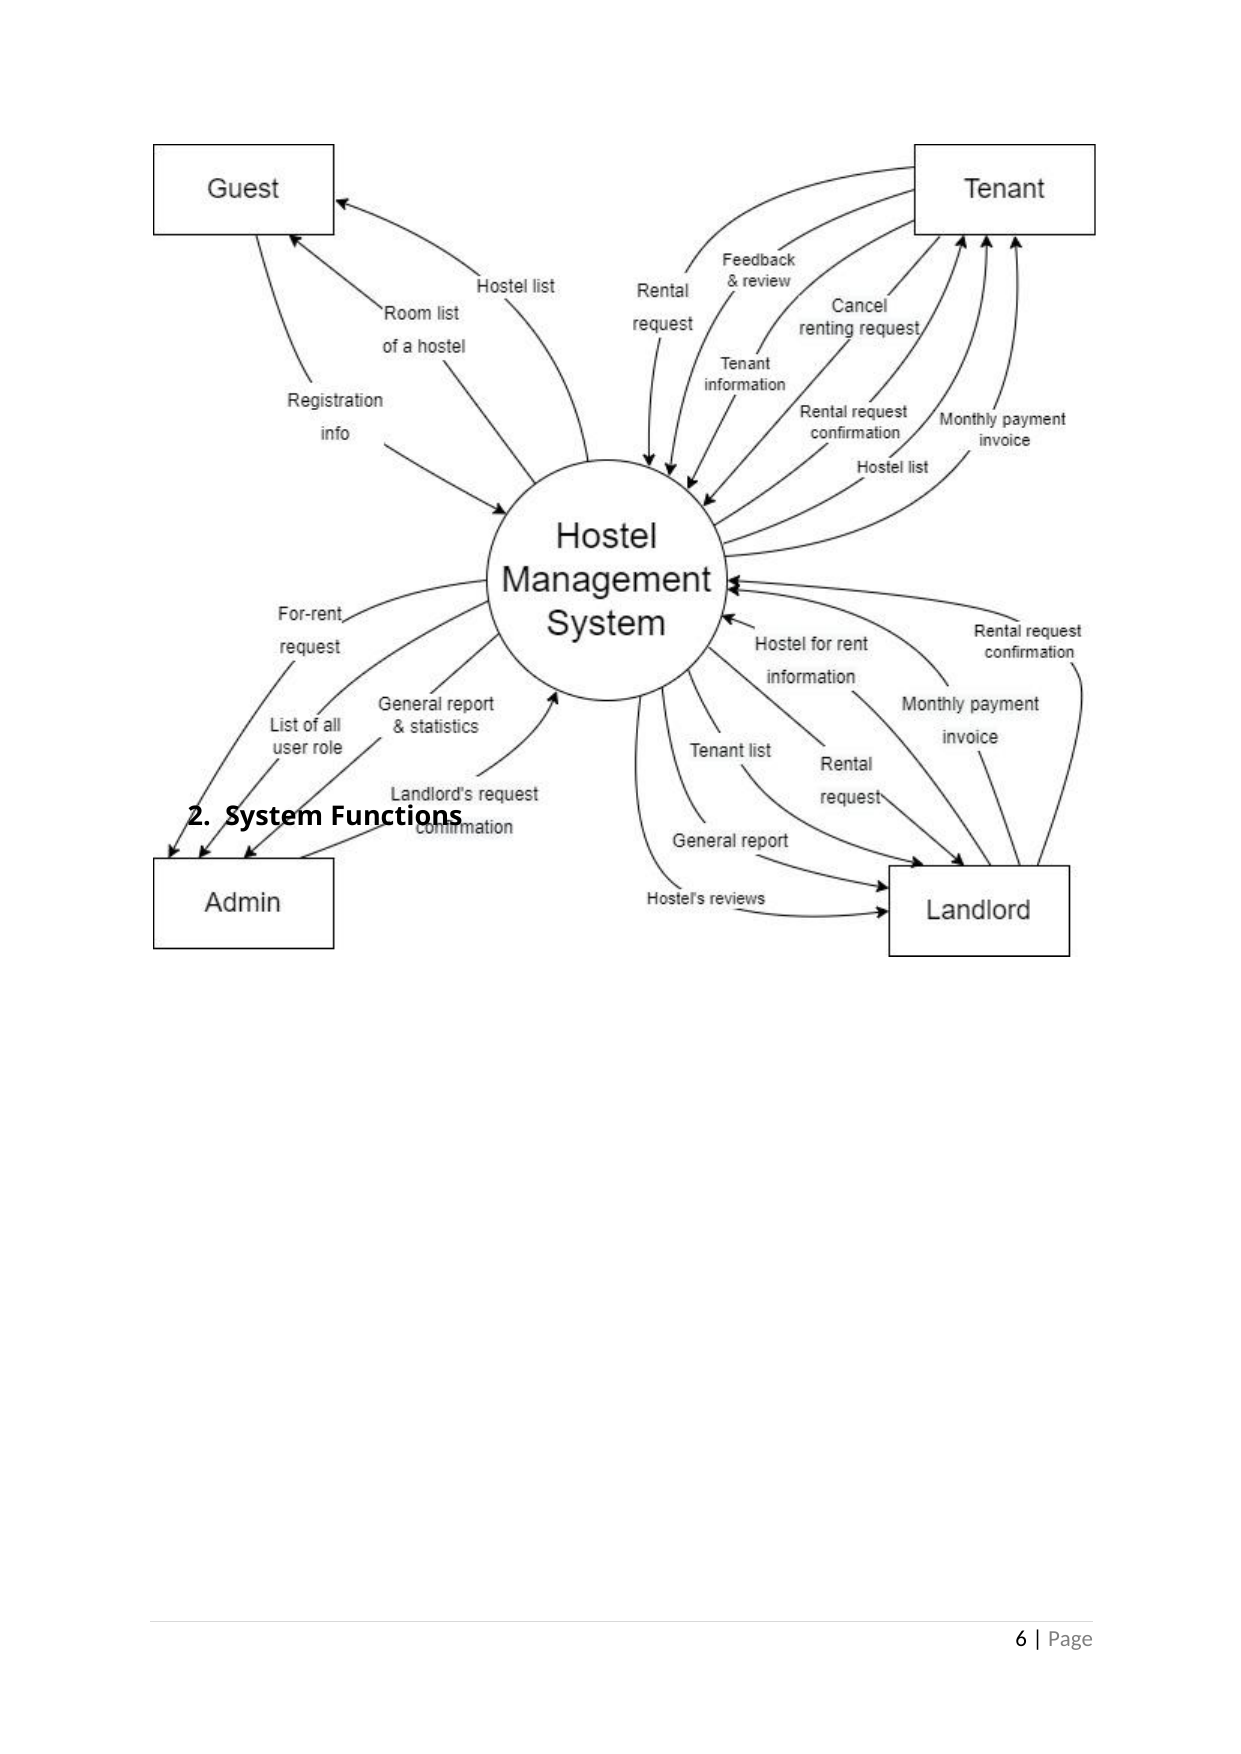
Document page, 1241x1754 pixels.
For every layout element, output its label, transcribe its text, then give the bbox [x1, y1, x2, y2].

subtitle System Functions [187, 796, 1093, 833]
picture [153, 144, 1096, 957]
